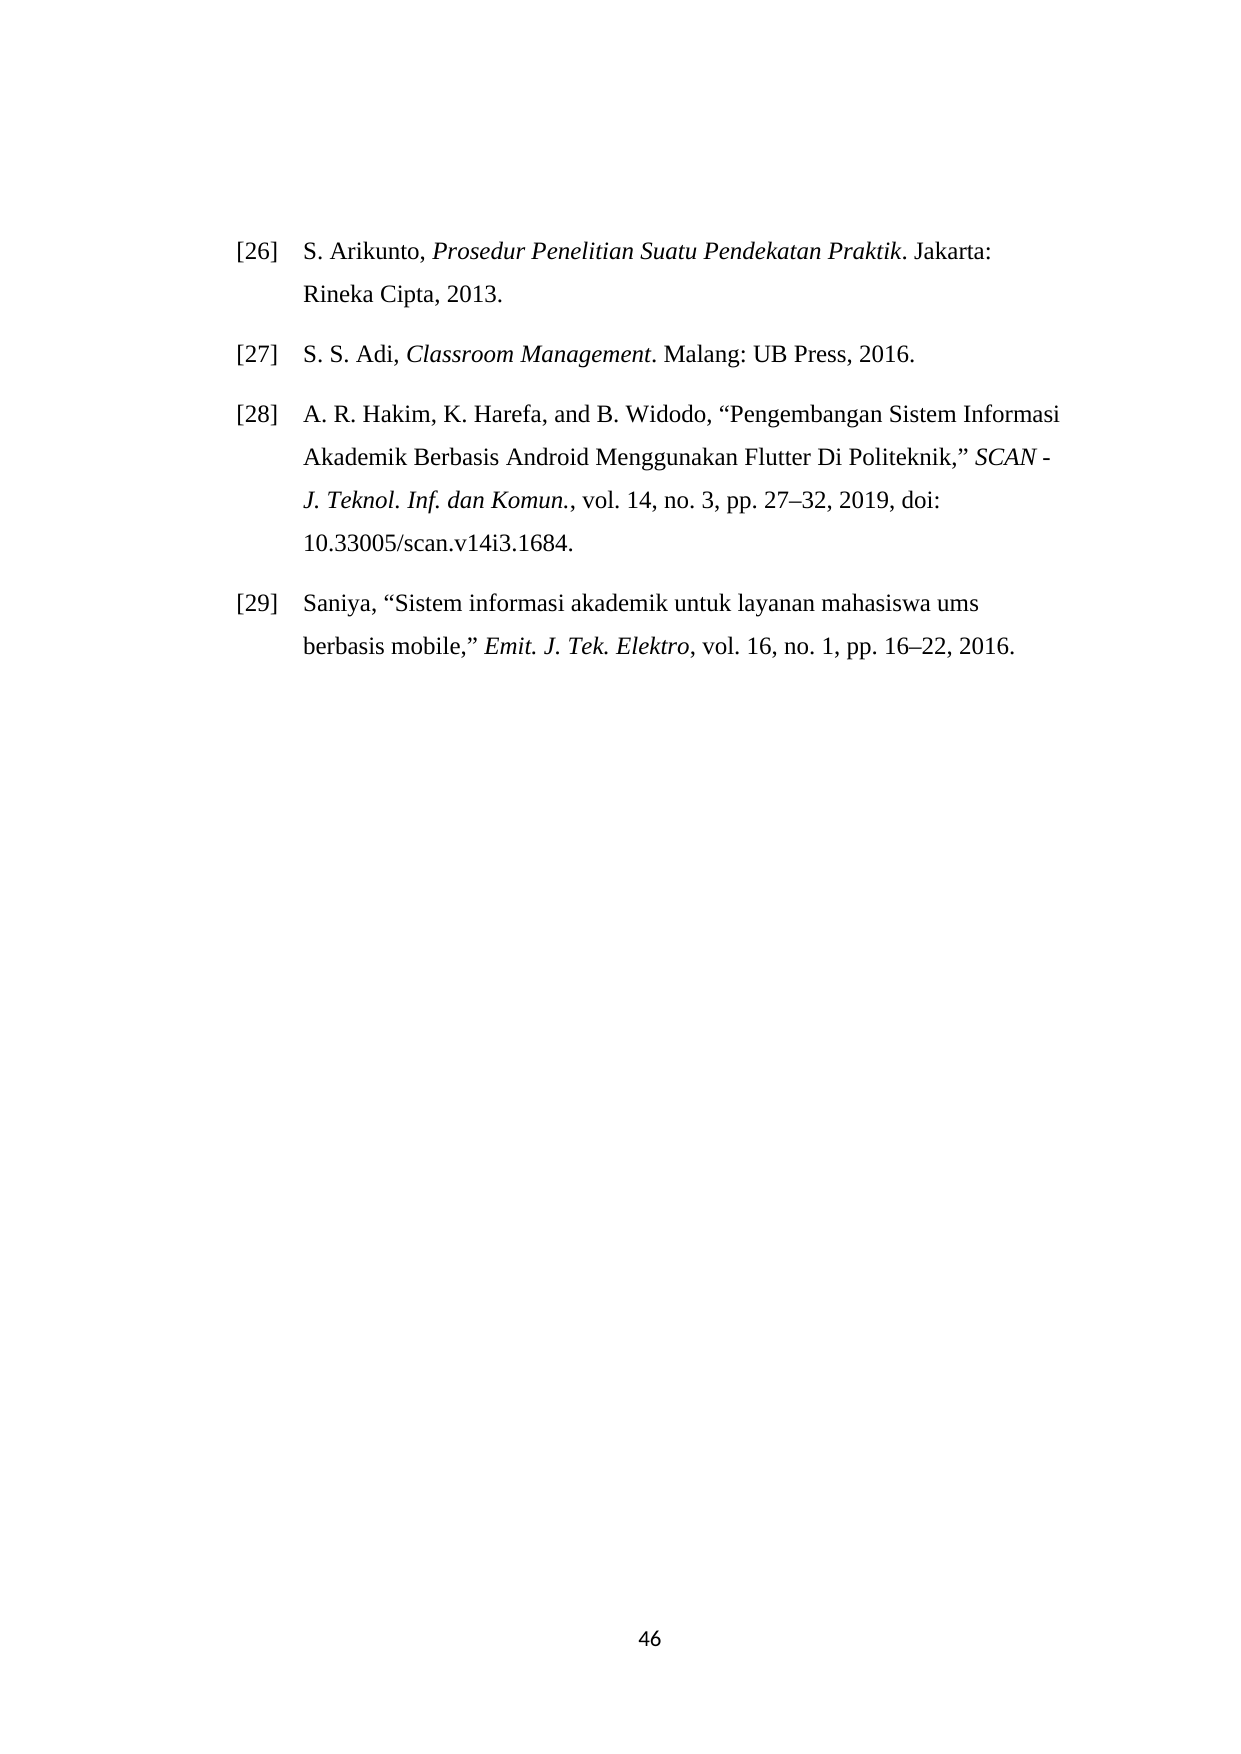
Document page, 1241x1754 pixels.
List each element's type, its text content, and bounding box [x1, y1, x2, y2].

text [28] A. R. Hakim, K. Harefa, and B. Widodo, “Pengembangan Sistem Informasi Akademik Berbasis Android Menggunakan Flutter Di Politeknik,” SCAN - J. Teknol. Inf. dan Komun., vol. 14, no. 3, pp. 27–32, 2019, doi: 10.33005/scan.v14i3.1684. [236, 399, 1063, 557]
text [29] Saniya, “Sistem informasi akademik untuk layanan mahasiswa ums berbasis mobile,” Emit. J. Tek. Elektro, vol. 16, no. 1, pp. 16–22, 2016. [236, 588, 1063, 660]
text [26] S. Arikunto, Prosedur Penelitian Suatu Pendekatan Praktik. Jakarta: Rineka Cipta, 2013. [236, 236, 1063, 308]
text [27] S. S. Adi, Classroom Management. Malang: UB Press, 2016. [236, 339, 1063, 368]
